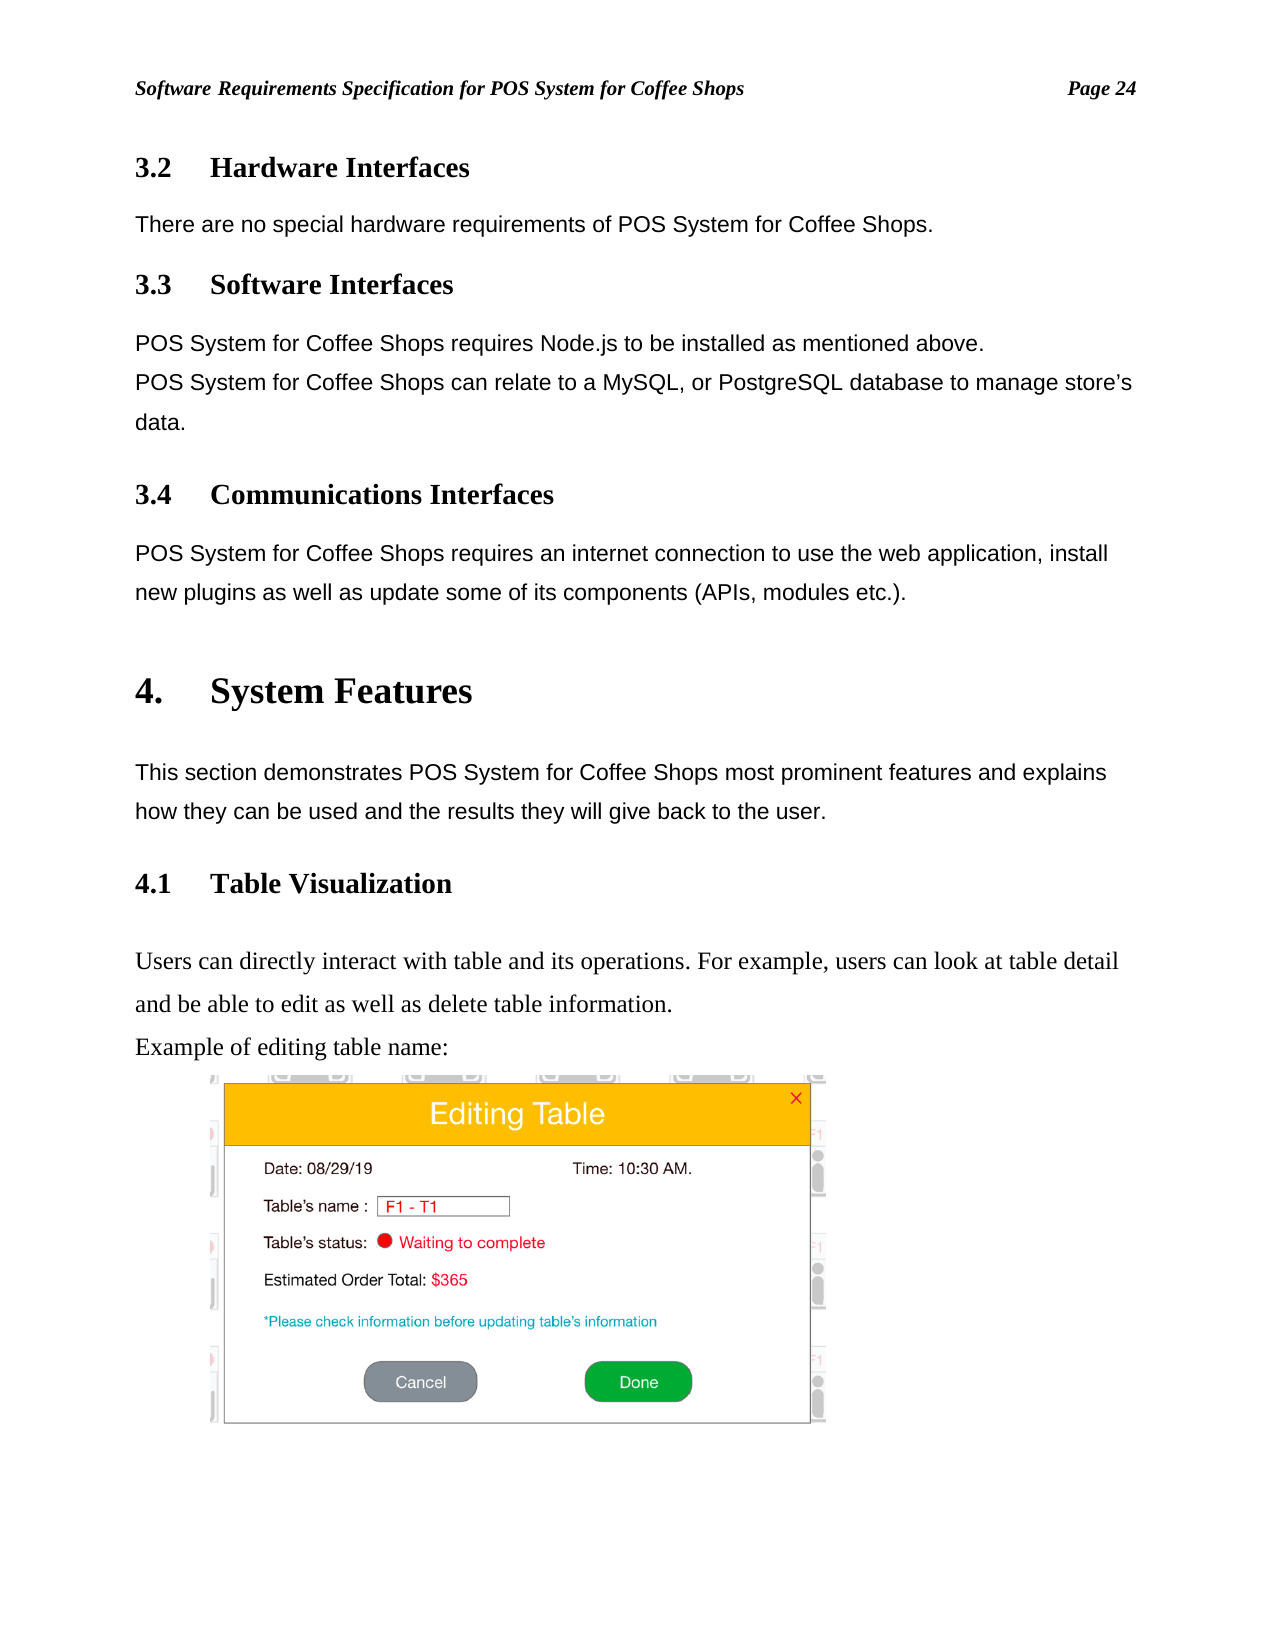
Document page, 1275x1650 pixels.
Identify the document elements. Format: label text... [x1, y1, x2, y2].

text There are no special hardware requirements of POS System for Coffee Shops. [135, 213, 1140, 238]
subtitle System Features [135, 669, 1140, 712]
subtitle Communications Interfaces [135, 477, 1140, 511]
text POS System for Coffee Shops can relate to a MySQL, or PostgreSQL database to manage store’s data. [135, 369, 1140, 435]
text This section demonstrates POS System for Coffee Shops most prominent features and explains how they can be used and the results they will give back to the user. [135, 758, 1140, 824]
subtitle Software Interfaces [135, 267, 1140, 300]
picture [210, 1075, 826, 1429]
subtitle Table Visualization [135, 867, 1140, 900]
text POS System for Coffee Shops requires Node.js to be installed as mentioned above. [135, 329, 1140, 356]
subtitle Hardware Interfaces [135, 150, 1140, 183]
text Users can directly interact with table and its operations. For example, users can look at table detail and be able to edit as well as delete table information. [135, 946, 1140, 1018]
text POS System for Coffee Shops requires an internet connection to use the web application, install new plugins as well as update some of its components (APIs, modules etc.). [135, 540, 1140, 606]
text Example of editing table name: [135, 1032, 1140, 1061]
